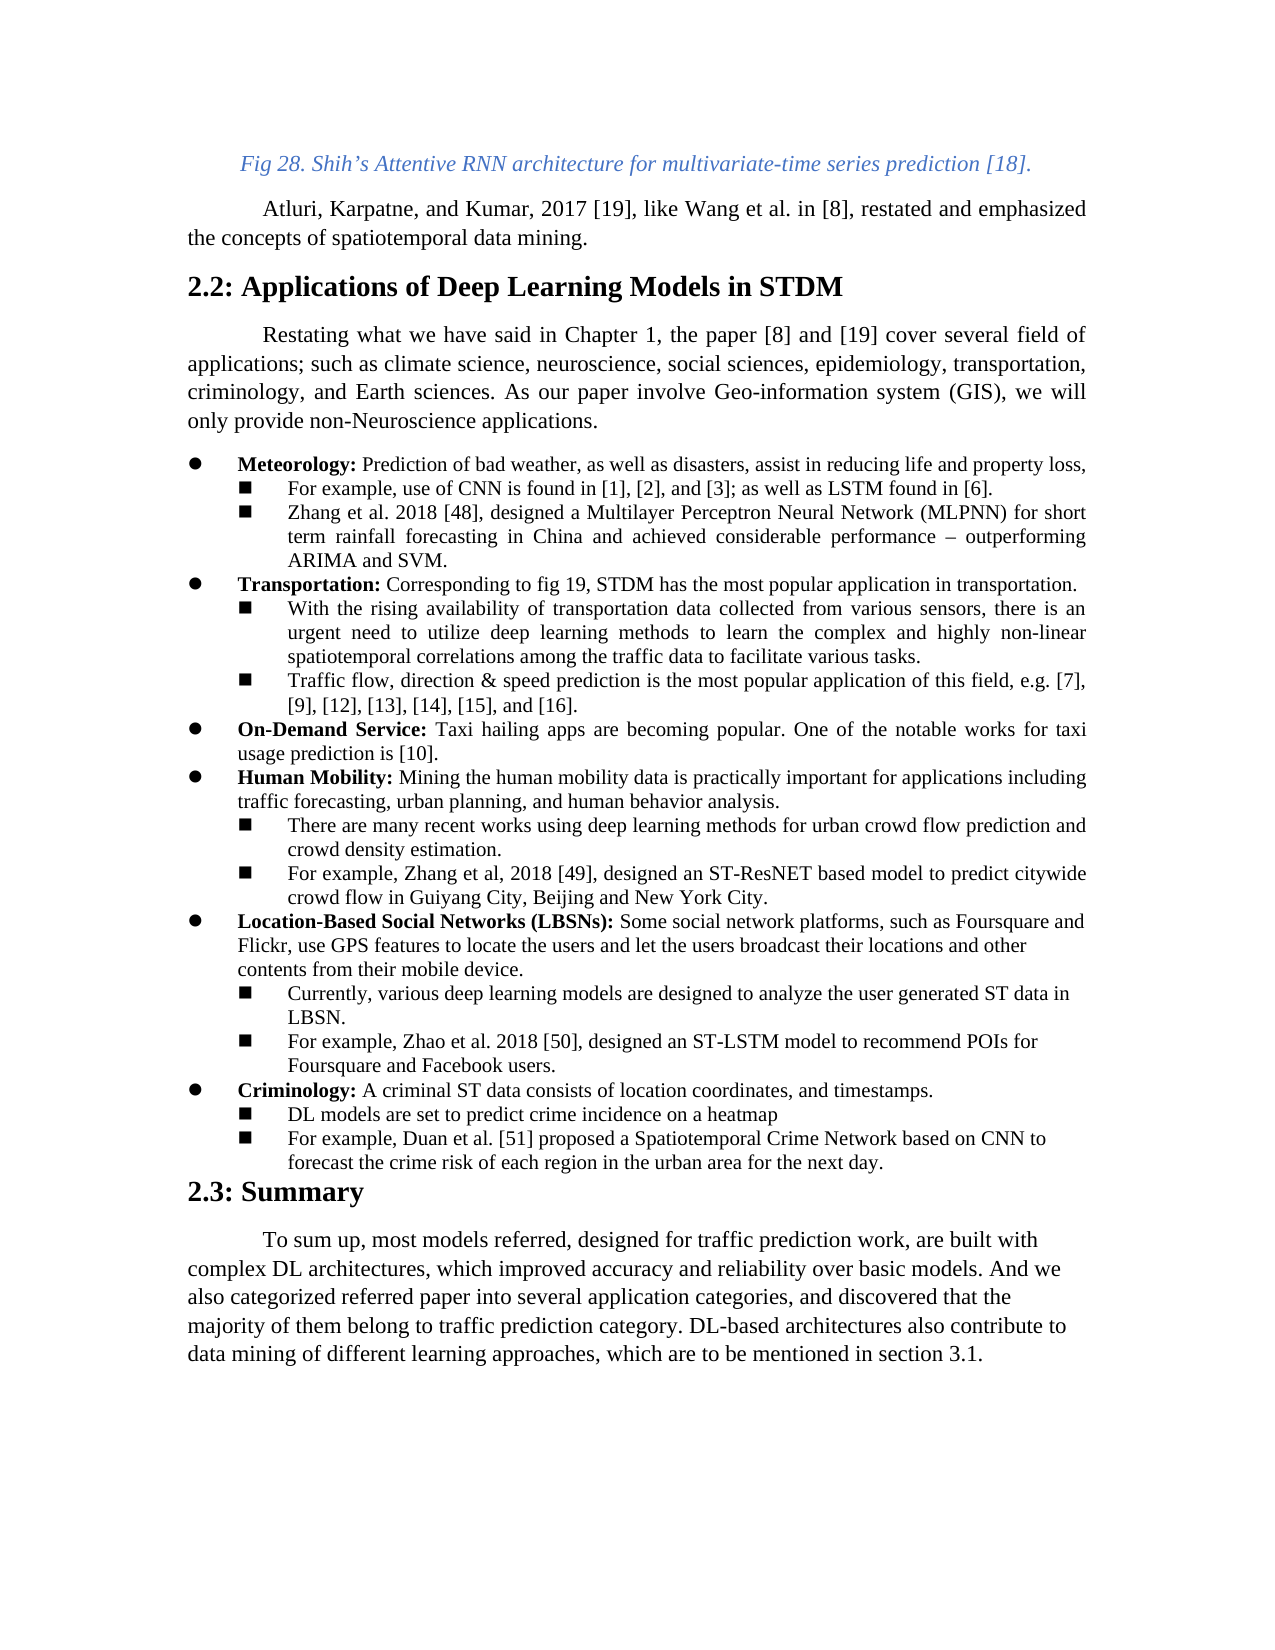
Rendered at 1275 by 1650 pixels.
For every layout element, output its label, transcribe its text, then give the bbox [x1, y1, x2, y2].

text To sum up, most models referred, designed for traffic prediction work, are built with complex DL architectures, which improved accuracy and reliability over basic models. And we also categorized referred paper into several application categories, and discovered that the majority of them belong to traffic prediction category. DL-based architectures also contribute to data mining of different learning approaches, which are to be mentioned in section 3.1. [187, 1227, 1087, 1367]
text 2.2: Applications of Deep Learning Models in STDM [187, 269, 1087, 302]
text Atluri, Karpatne, and Kumar, 2017 [19], like Wang et al. in [8], restated and emphasized the concepts of spatiotemporal data mining. [187, 195, 1087, 250]
text Fig 28. Shih’s Attentive RNN architecture for multivariate-time series prediction [18]. [187, 150, 1087, 176]
list Currently, various deep learning models are designed to analyze the user generated ST data in LBSN. [237, 981, 1087, 1029]
list Transportation: Corresponding to fig 19, STDM has the most popular application in transportation. [187, 572, 1087, 596]
list There are many recent works using deep learning methods for urban crowd flow prediction and crowd density estimation. [237, 813, 1087, 861]
list On-Demand Service: Taxi hailing apps are becoming popular. One of the notable works for taxi usage prediction is [10]. [187, 717, 1087, 765]
list DL models are set to predict crime incidence on a heatmap [237, 1102, 1087, 1126]
list Traffic flow, direction & speed prediction is the most popular application of this field, e.g. [7], [9], [12], [13], [14], [15], and [16]. [237, 668, 1087, 717]
list Meteorology: Prediction of bad weather, as well as disasters, assist in reducing life and property loss, [187, 452, 1087, 476]
list For example, use of CNN is found in [1], [2], and [3]; as well as LSTM found in [6]. [237, 476, 1087, 500]
text 2.3: Summary [187, 1174, 1087, 1207]
list With the rising availability of transportation data collected from various sensors, there is an urgent need to utilize deep learning methods to learn the complex and highly non-linear spatiotemporal correlations among the traffic data to facilitate various tasks. [237, 596, 1087, 668]
list For example, Duan et al. [51] proposed a Spatiotemporal Crime Network based on CNN to forecast the crime risk of each region in the urban area for the next day. [237, 1126, 1087, 1174]
list Human Mobility: Mining the human mobility data is practically important for applications including traffic forecasting, urban planning, and human behavior analysis. [187, 765, 1087, 813]
text Restating what we have said in Chapter 1, the paper [8] and [19] cover several field of applications; such as climate science, neuroscience, social sciences, epidemiology, transportation, criminology, and Earth sciences. As our paper involve Geo-information system (GIS), we will only provide non-Neuroscience applications. [187, 321, 1087, 433]
list Location-Based Social Networks (LBSNs): Some social network platforms, such as Foursquare and Flickr, use GPS features to locate the users and let the users broadcast their locations and other contents from their mobile device. [187, 909, 1087, 981]
list For example, Zhang et al, 2018 [49], designed an ST-ResNET based model to predict citywide crowd flow in Guiyang City, Beijing and New York City. [237, 861, 1087, 909]
list For example, Zhao et al. 2018 [50], designed an ST-LSTM model to recommend POIs for Foursquare and Facebook users. [237, 1029, 1087, 1077]
list Zhang et al. 2018 [48], designed a Multilayer Perceptron Neural Network (MLPNN) for short term rainfall forecasting in China and achieved considerable performance – outperforming ARIMA and SVM. [237, 500, 1087, 572]
list Criminology: A criminal ST data consists of location coordinates, and timestamps. [187, 1077, 1087, 1102]
